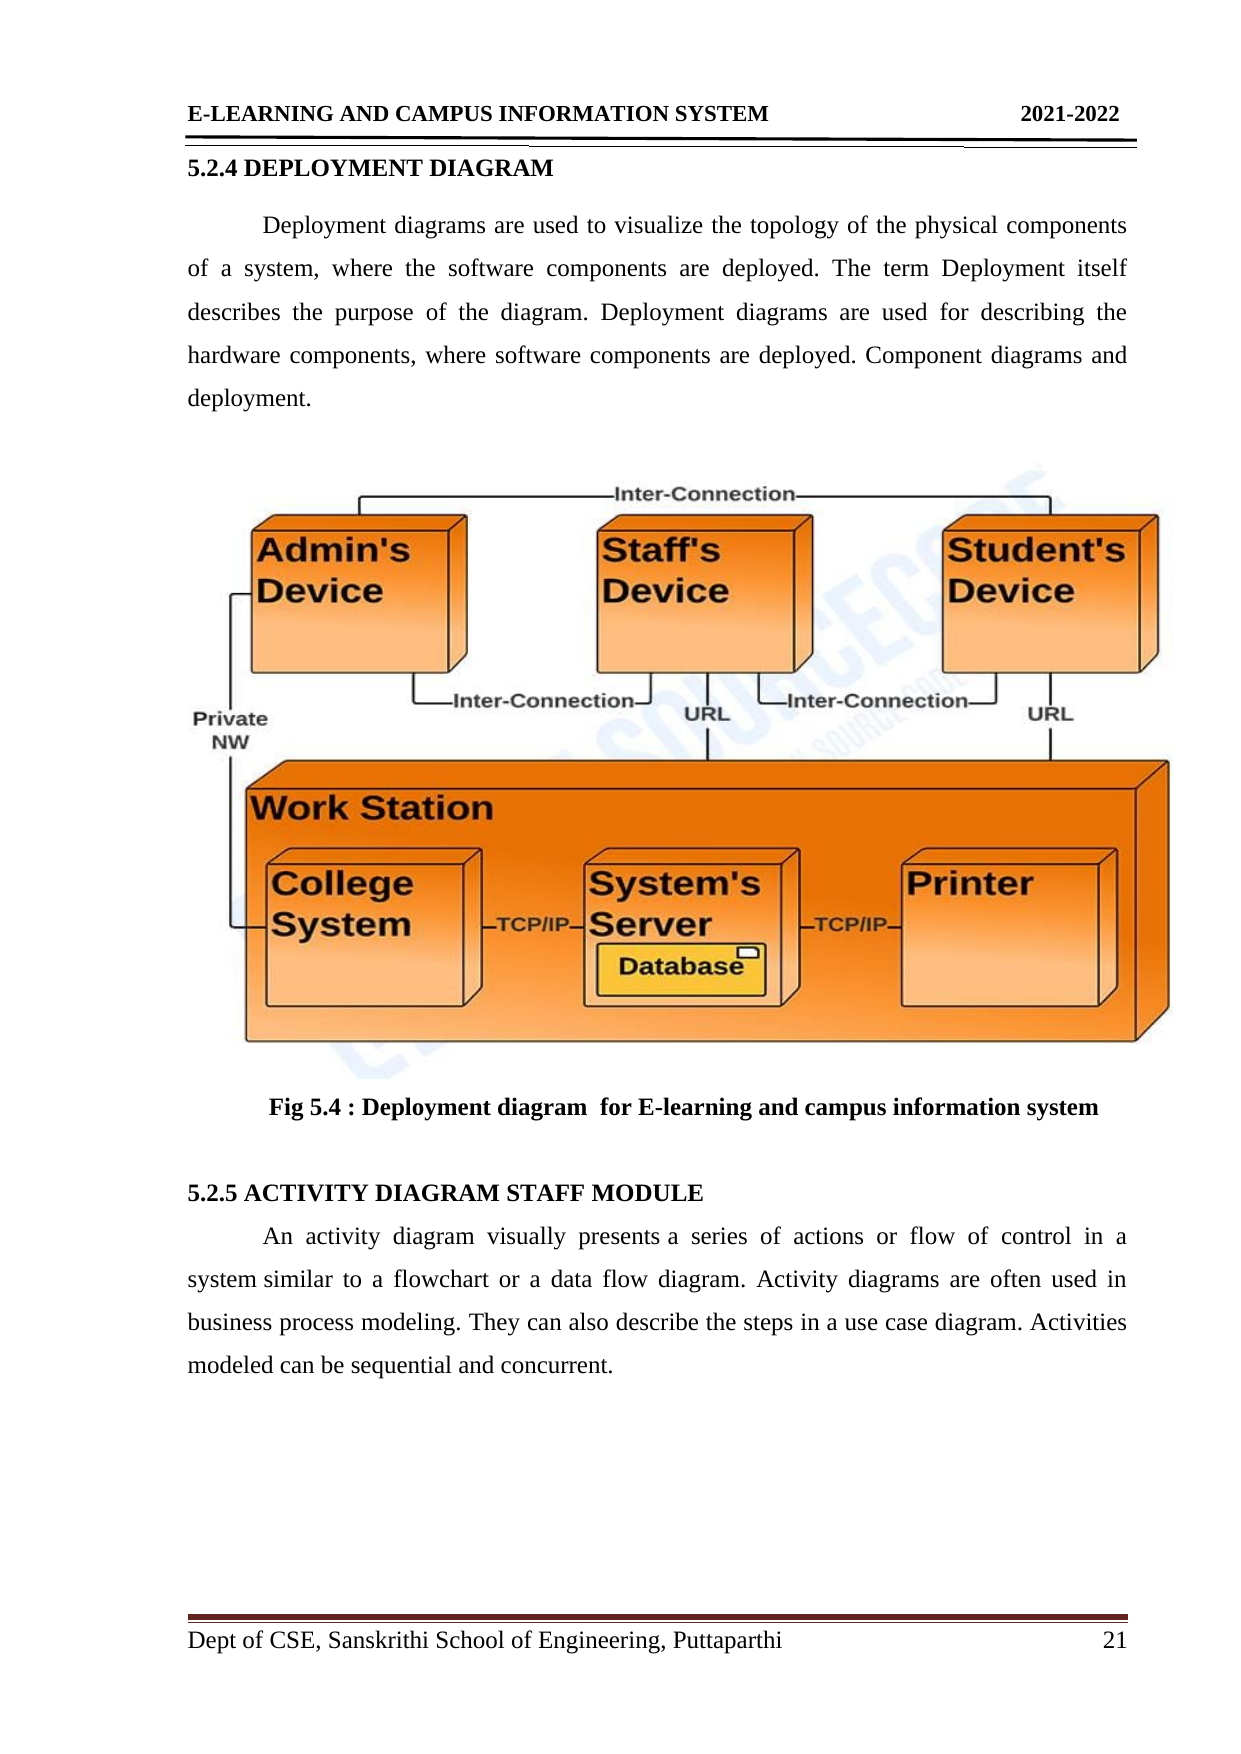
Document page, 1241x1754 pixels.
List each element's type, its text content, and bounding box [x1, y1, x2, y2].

text 5.2.4 DEPLOYMENT DIAGRAM [187, 153, 1128, 182]
text Deployment diagrams are used to visualize the topology of the physical components of a system, where the software components are deployed. The term Deployment itself describes the purpose of the diagram. Deployment diagrams are used for describing the hardware components, where software components are deployed. Component diagrams and deployment. [187, 210, 1128, 424]
picture [187, 424, 1174, 1079]
text An activity diagram visually presents a series of actions or flow of control in a system similar to a flowchart or a data flow diagram. Activity diagrams are often used in business process modeling. They can also describe the steps in a use case diagram. Activities modeled can be sequential and concurrent. [187, 1221, 1128, 1379]
text Fig 5.4 : Deployment diagram for E-learning and campus information system [187, 1092, 1128, 1121]
text 5.2.5 ACTIVITY DIAGRAM STAFF MODULE [187, 1178, 1128, 1207]
